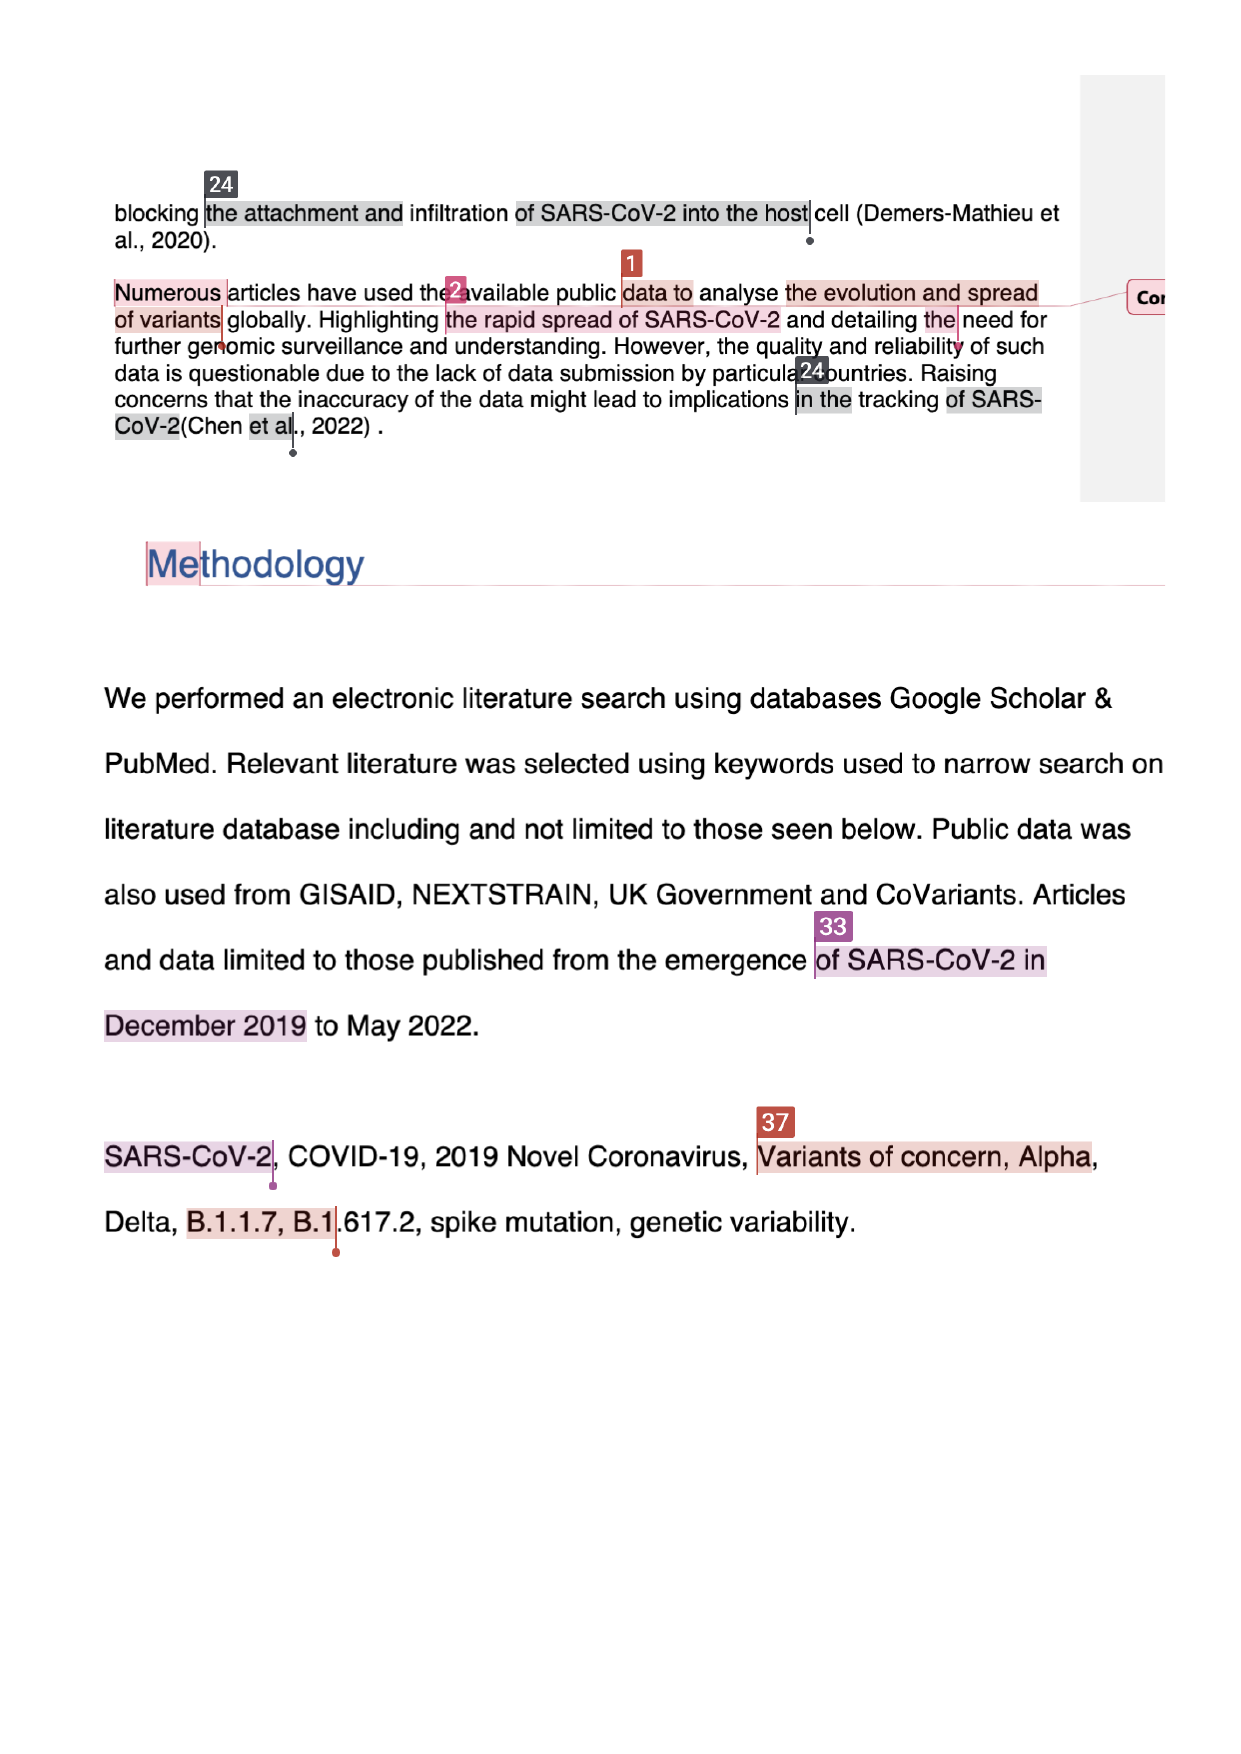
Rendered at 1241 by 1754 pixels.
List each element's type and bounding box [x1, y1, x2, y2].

picture [75, 75, 1166, 1280]
